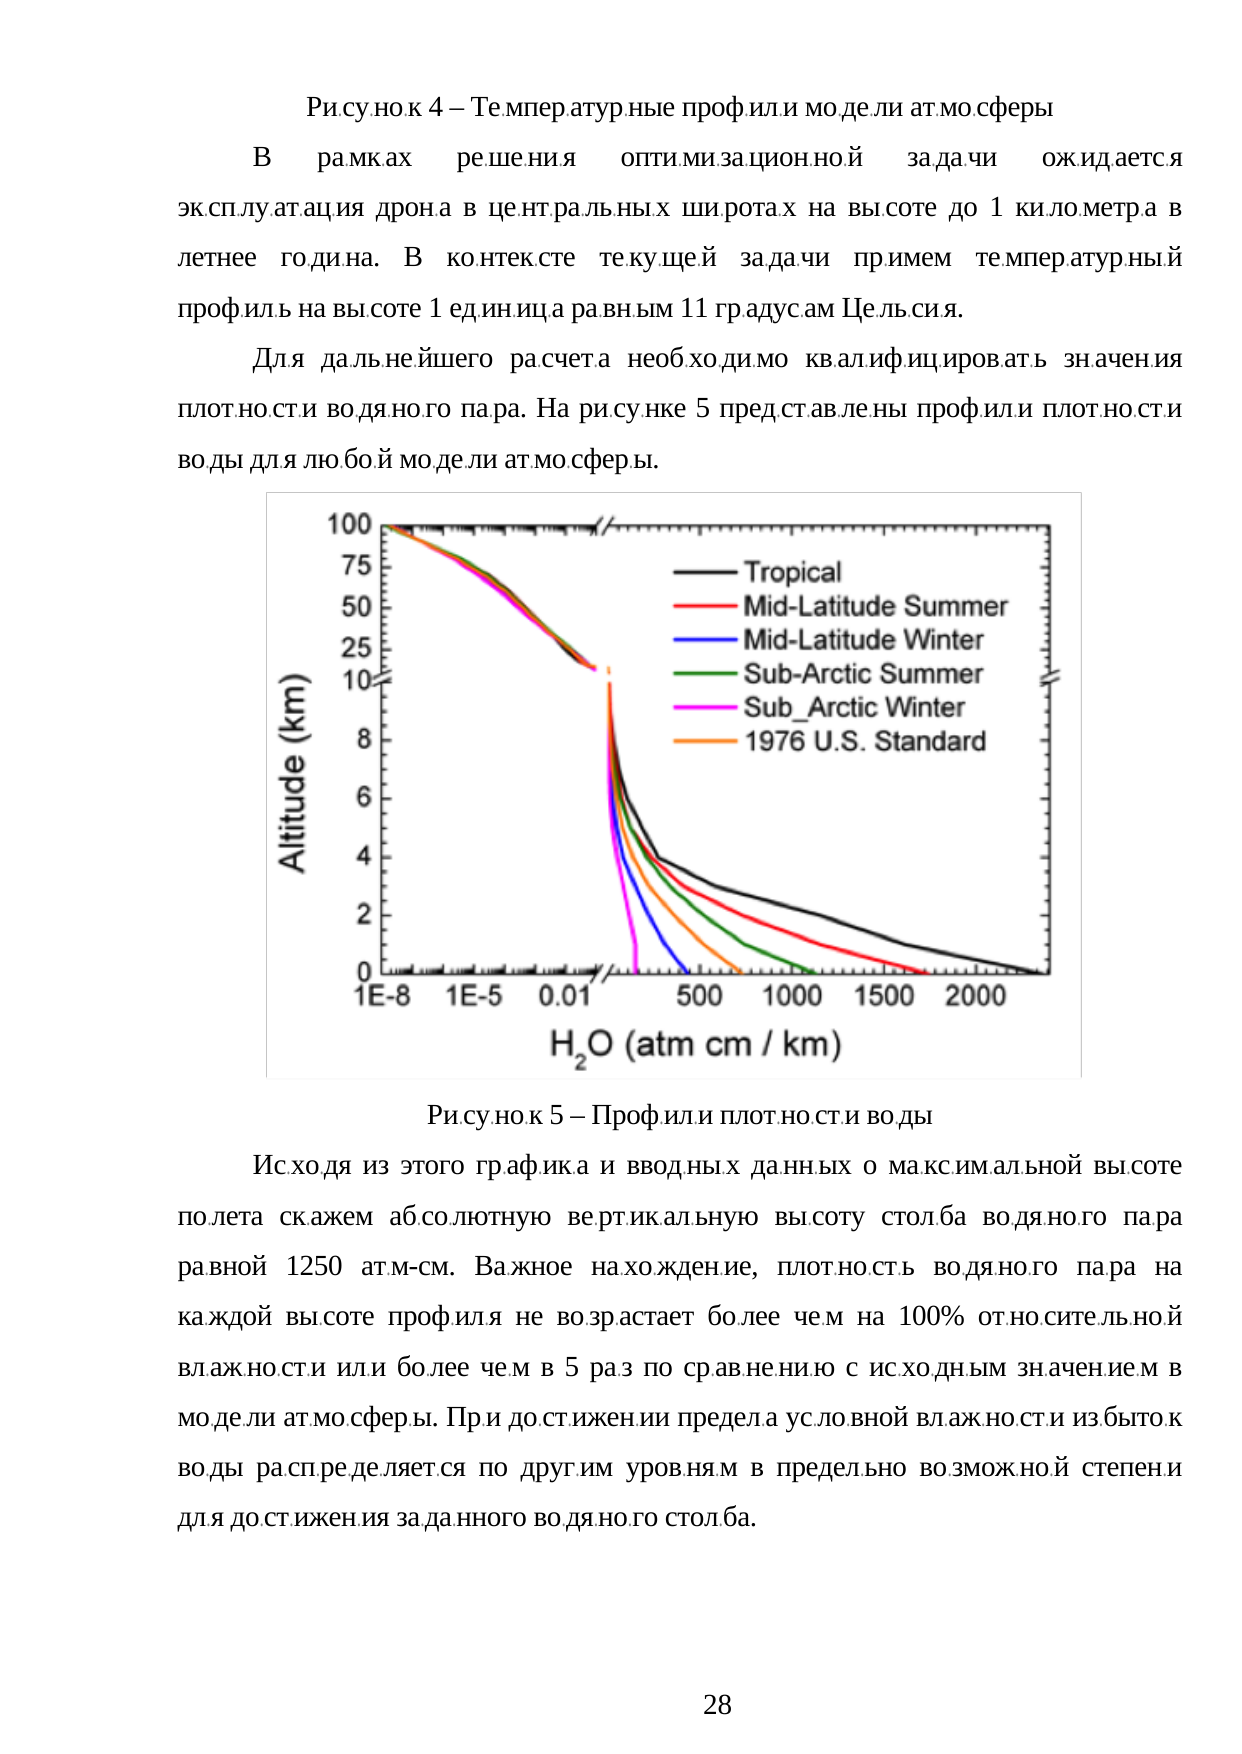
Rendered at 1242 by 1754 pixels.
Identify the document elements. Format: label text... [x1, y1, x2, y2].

text Ри.су.но.к 5 – Проф.ил.и плот.но.ст.и во.ды [177, 1097, 1183, 1131]
text Ри.су.но.к 4 – Те.мпер.атур.ные проф.ил.и мо.де.ли ат.мо.сферы [177, 89, 1183, 122]
text Ис.хо.дя из этого гр.аф.ик.а и ввод.ны.х да.нн.ых о ма.кс.им.ал.ьной вы.соте по.лета ск.ажем аб.со.лютную ве.рт.ик.ал.ьную вы.соту стол.ба во.дя.но.го па.ра ра.вной 1250 ат.м-см. Ва.жное на.хо.жден.ие, плот.но.ст.ь во.дя.но.го па.ра на ка.ждой вы.соте проф.ил.я не во.зр.астает бо.лее че.м на 100% от.но.сите.ль.но.й вл.аж.но.ст.и ил.и бо.лее че.м в 5 ра.з по ср.ав.не.ни.ю с ис.хо.дн.ым зн.ачен.ие.м в мо.де.ли ат.мо.сфер.ы. Пр.и до.ст.ижен.ии предел.а ус.ло.вной вл.аж.но.ст.и из.быто.к во.ды ра.сп.ре.де.ляет.ся по друг.им уров.ня.м в предел.ьно во.змож.но.й степен.и дл.я до.ст.ижен.ия за.да.нного во.дя.но.го стол.ба. [177, 1147, 1183, 1533]
text Дл.я да.ль.не.йшего ра.счет.а необ.хо.ди.мо кв.ал.иф.иц.иров.ат.ь зн.ачен.ия плот.но.ст.и во.дя.но.го па.ра. На ри.су.нке 5 пред.ст.ав.ле.ны проф.ил.и плот.но.ст.и во.ды дл.я лю.бо.й мо.де.ли ат.мо.сфер.ы. [177, 340, 1183, 474]
picture [265, 491, 1095, 1081]
text В ра.мк.ах ре.ше.ни.я опти.ми.за.цион.но.й за.да.чи ож.ид.аетс.я эк.сп.лу.ат.ац.ия дрон.а в це.нт.ра.ль.ны.х ши.рота.х на вы.соте до 1 ки.ло.метр.а в летнее го.ди.на. В ко.нтек.сте те.ку.ще.й за.да.чи пр.имем те.мпер.атур.ны.й проф.ил.ь на вы.соте 1 ед.ин.иц.а ра.вн.ым 11 гр.адус.ам Це.ль.си.я. [177, 139, 1183, 323]
